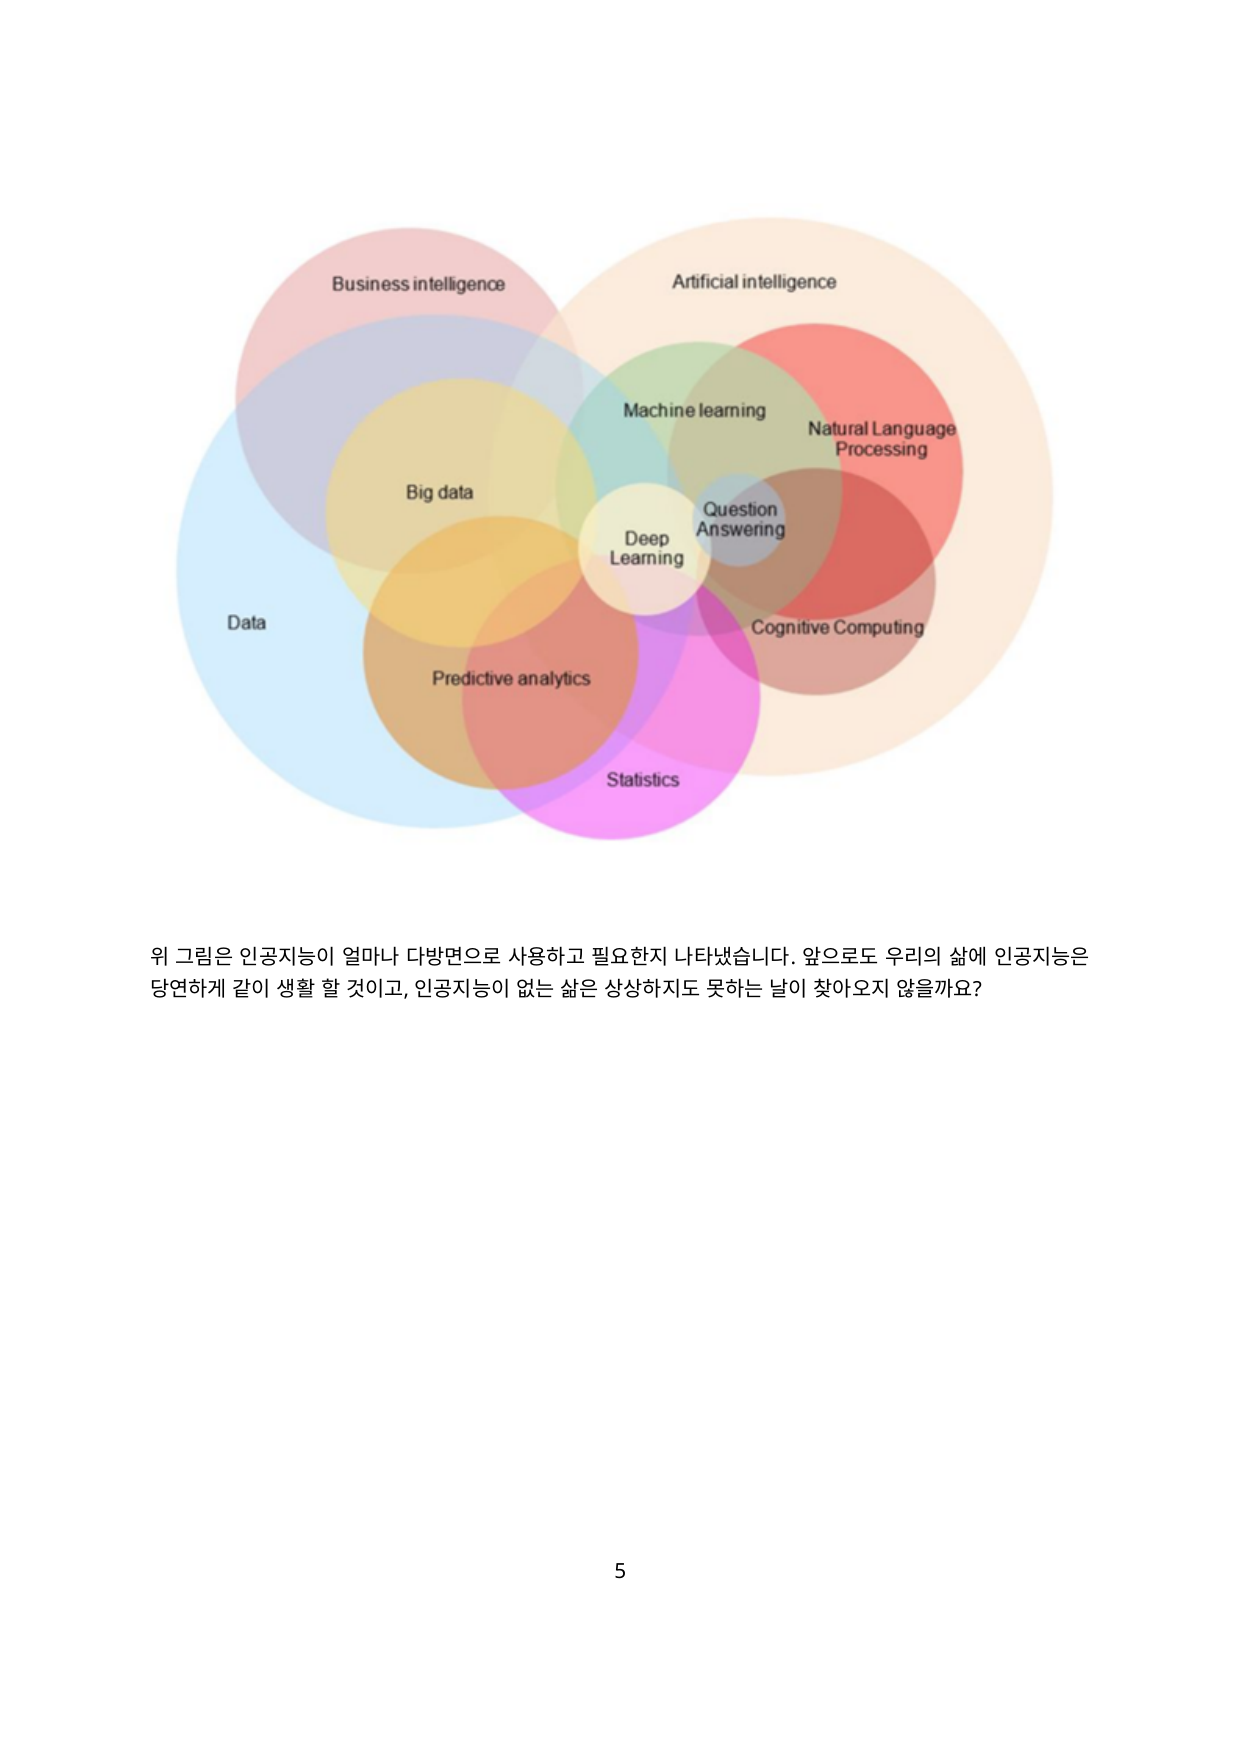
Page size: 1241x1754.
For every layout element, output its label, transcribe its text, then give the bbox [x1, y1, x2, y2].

picture [150, 177, 1091, 874]
text 위 그림은 인공지능이 얼마나 다방면으로 사용하고 필요한지 나타냈습니다. 앞으로도 우리의 삶에 인공지능은 당연하게 같이 생활 할 것이고, 인공지능이 없는 삶은 상상하지도 못하는 날이 찾아오지 않을까요? [150, 940, 1090, 1003]
